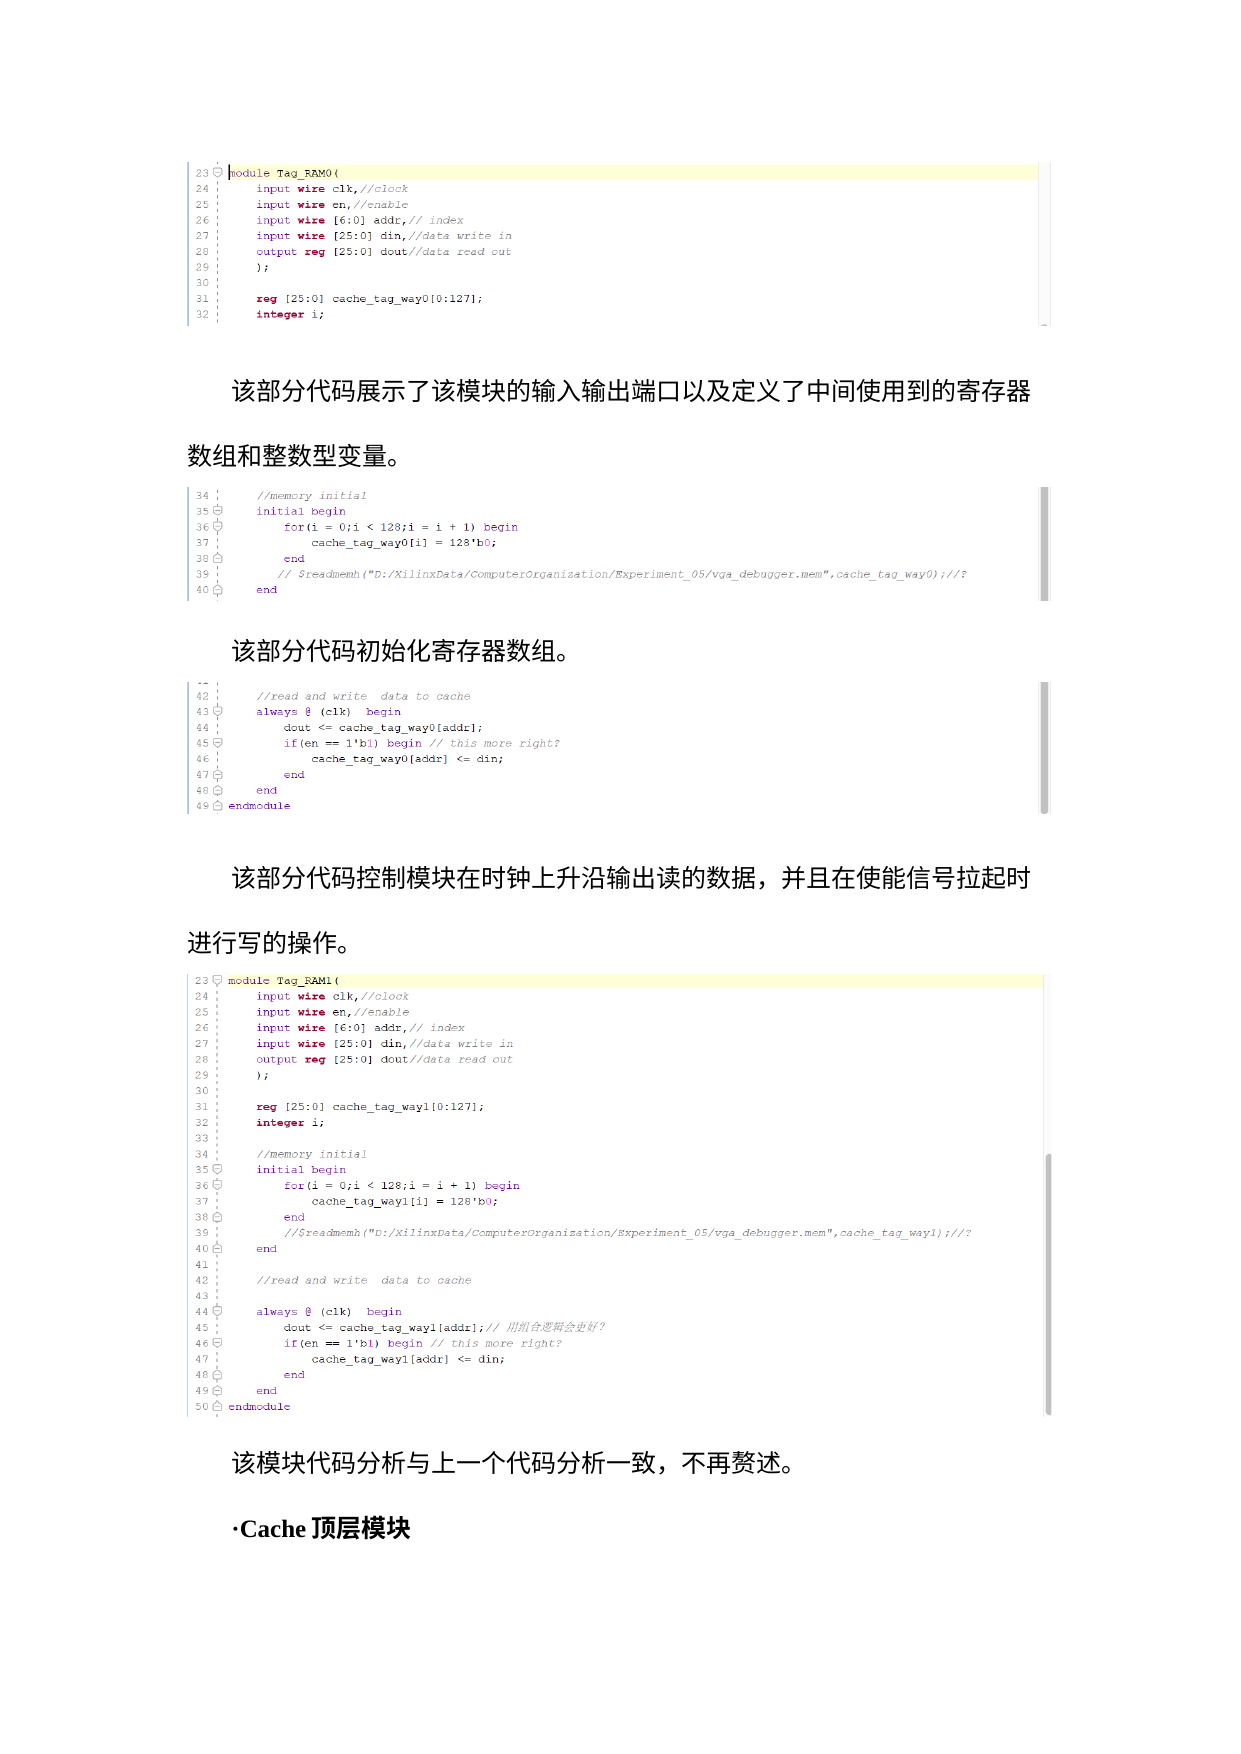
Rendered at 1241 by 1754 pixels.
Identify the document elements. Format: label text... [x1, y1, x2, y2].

picture [187, 487, 1052, 601]
picture [187, 974, 1052, 1417]
text 该部分代码展示了该模块的输入输出端口以及定义了中间使用到的寄存器数组和整数型变量。 [187, 357, 1053, 487]
text 该部分代码初始化寄存器数组。 [187, 617, 1053, 682]
text 该部分代码控制模块在时钟上升沿输出读的数据，并且在使能信号拉起时进行写的操作。 [187, 844, 1053, 974]
text 该模块代码分析与上一个代码分析一致，不再赘述。 [187, 1429, 1053, 1494]
picture [187, 162, 1052, 326]
list ·Cache顶层模块 [187, 1494, 1053, 1559]
picture [187, 682, 1052, 814]
